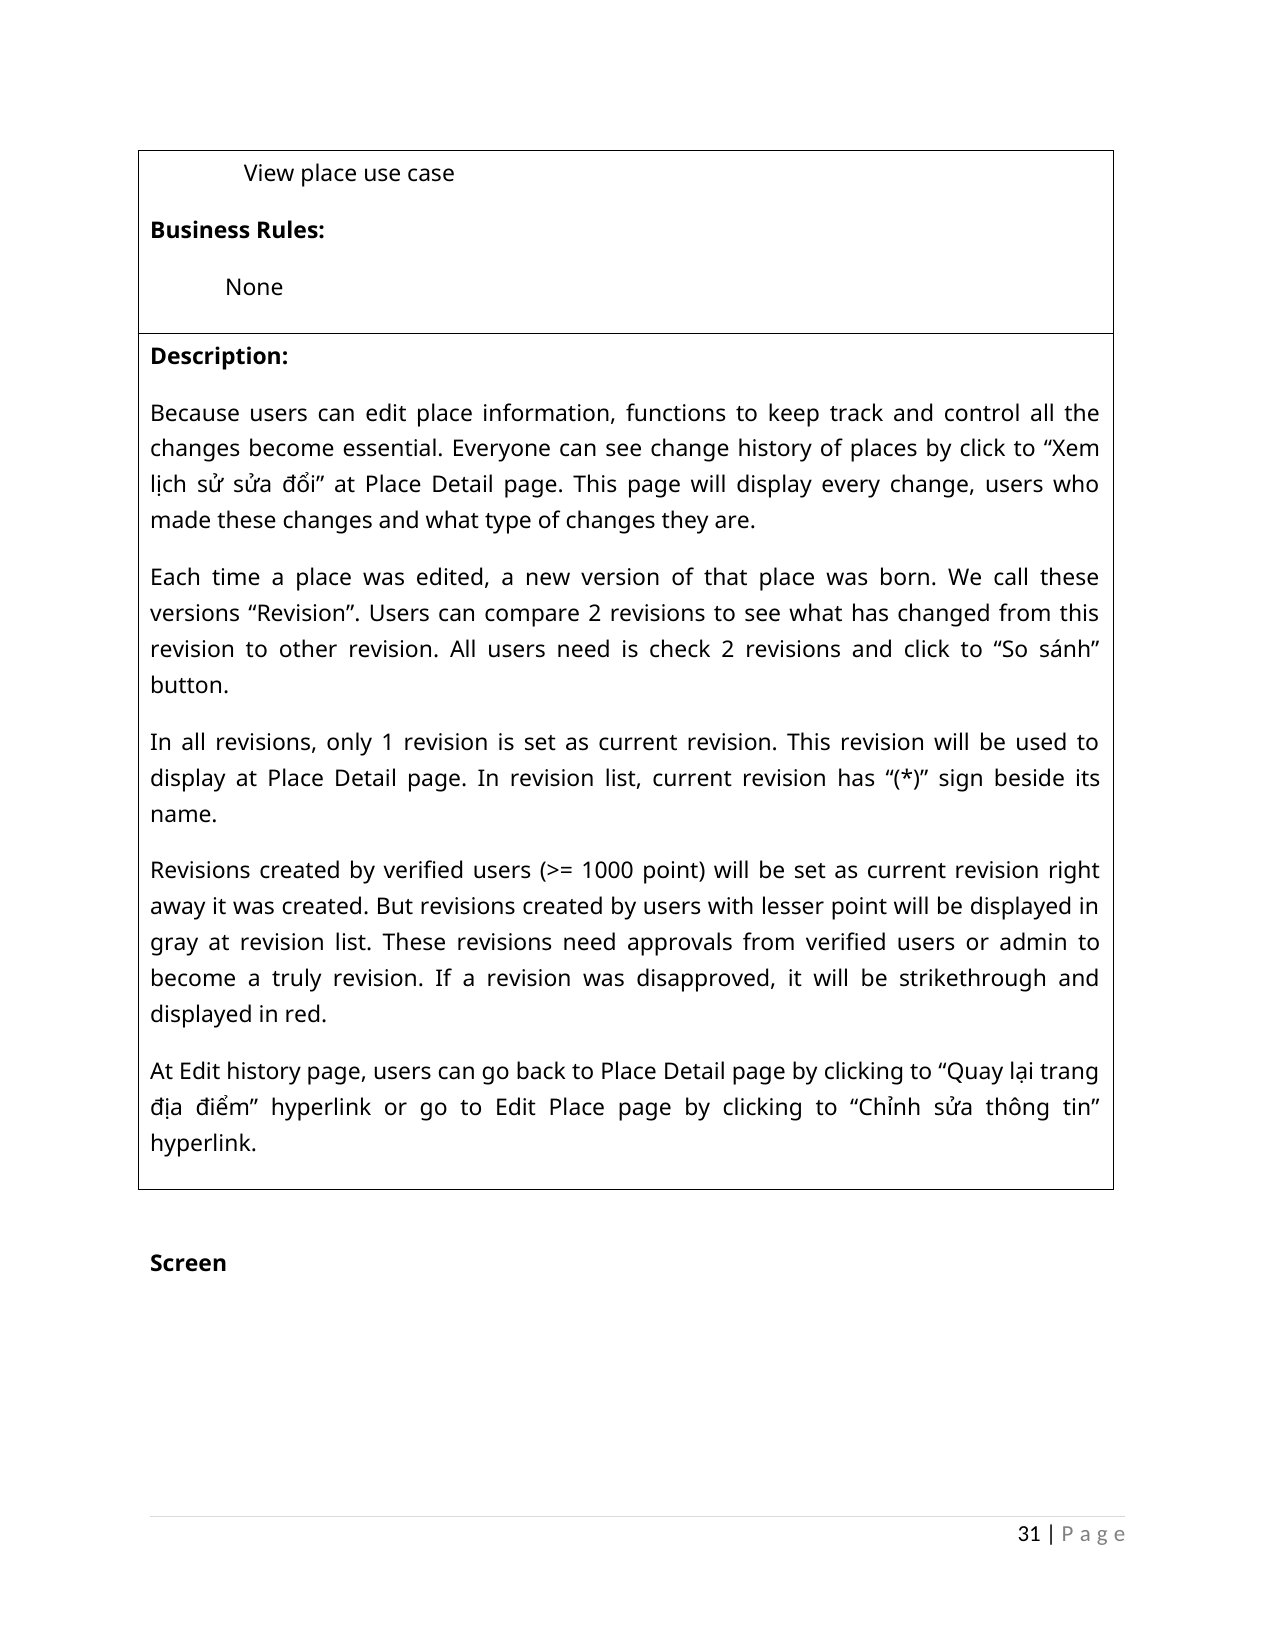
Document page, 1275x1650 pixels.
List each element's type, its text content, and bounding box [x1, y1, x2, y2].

table_cell Description: Because users can edit place information, functions to keep track and control all the changes become essential. Everyone can see change history of places by click to “Xem lịch sử sửa đổi” at Place Detail page. This page will display every change, users who made these changes and what type of changes they are. Each time a place was edited, a new version of that place was born. We call these versions “Revision”. Users can compare 2 revisions to see what has changed from this revision to other revision. All users need is check 2 revisions and click to “So sánh” button. In all revisions, only 1 revision is set as current revision. This revision will be used to display at Place Detail page. In revision list, current revision has “(*)” sign beside its name. Revisions created by verified users (>= 1000 point) will be set as current revision right away it was created. But revisions created by users with lesser point will be displayed in gray at revision list. These revisions need approvals from verified users or admin to become a truly revision. If a revision was disapproved, it will be strikethrough and displayed in red. At Edit history page, users can go back to Place Detail page by clicking to “Quay lại trang địa điểm” hyperlink or go to Edit Place page by clicking to “Chỉnh sửa thông tin” hyperlink. [139, 334, 1113, 1189]
text Screen [150, 1246, 1125, 1278]
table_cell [139, 151, 1113, 333]
